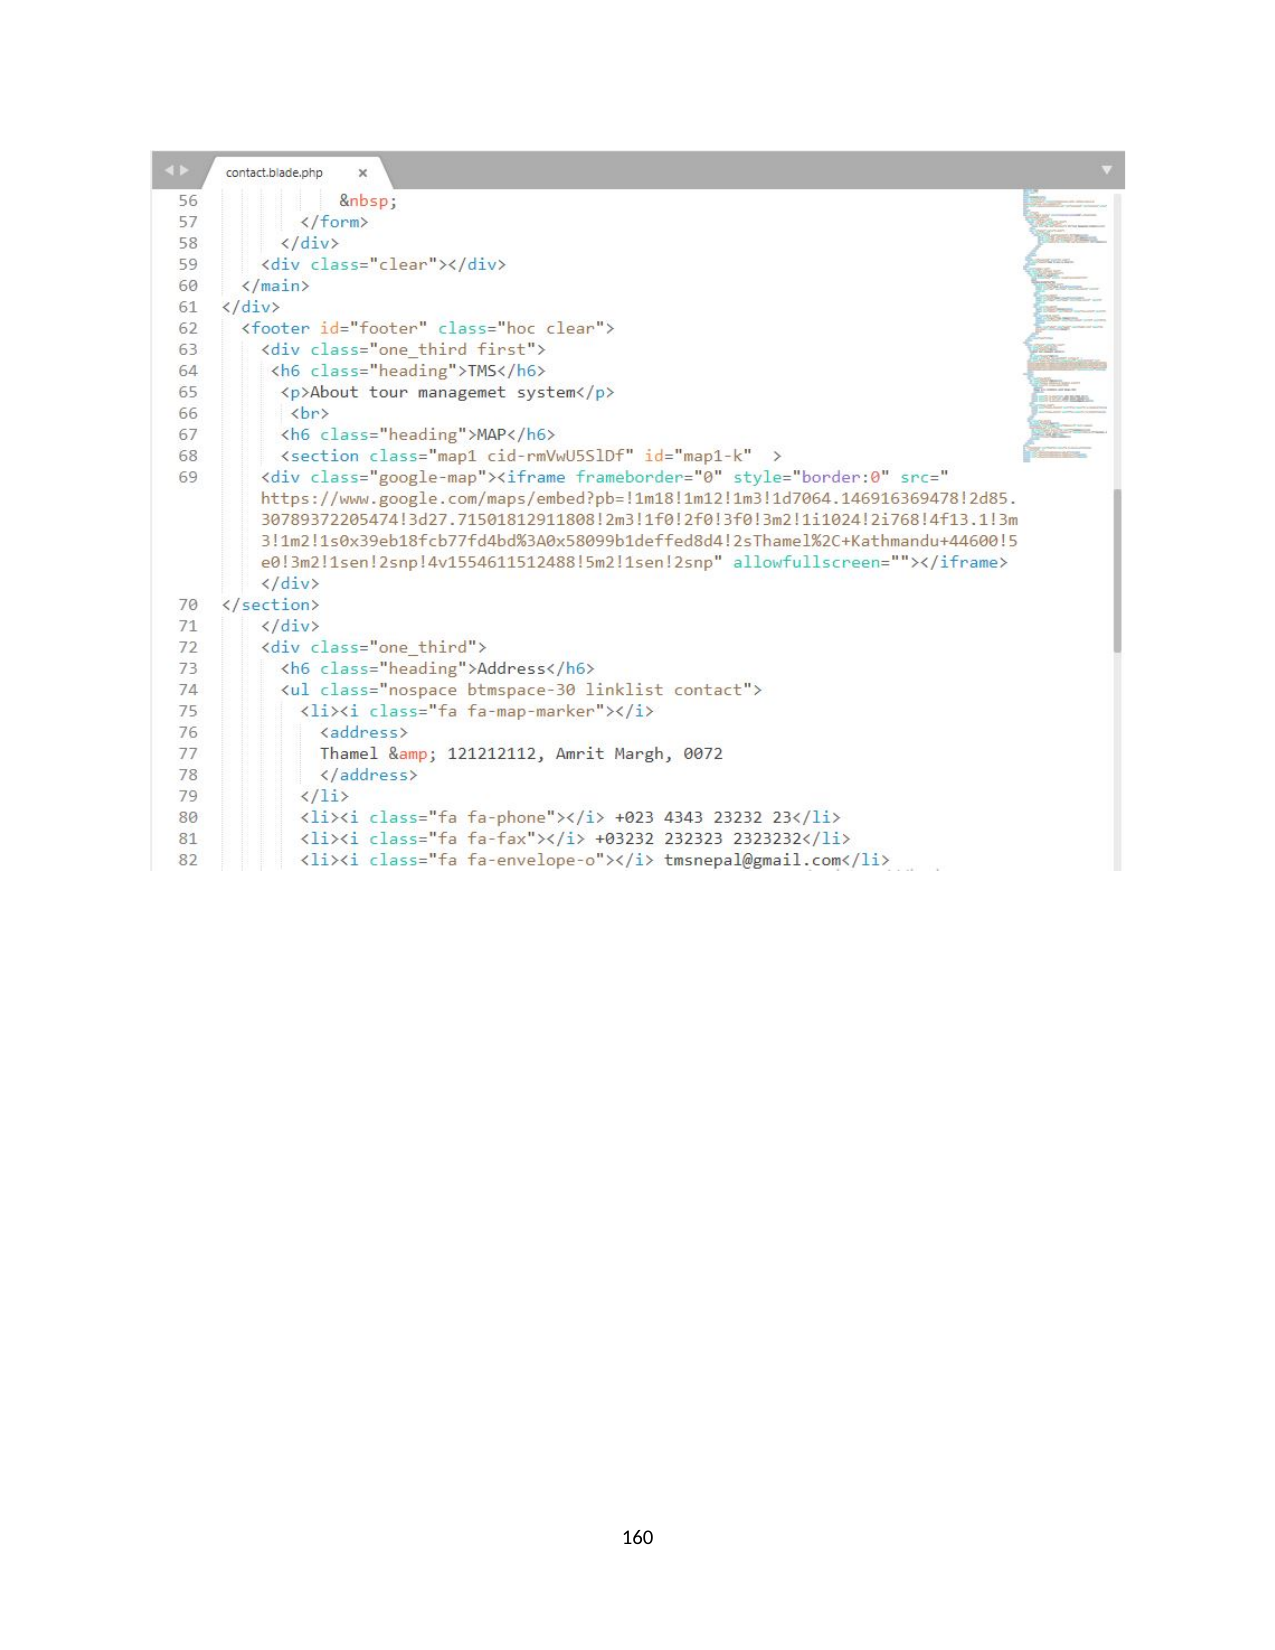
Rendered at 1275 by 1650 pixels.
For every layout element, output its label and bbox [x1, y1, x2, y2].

picture [150, 150, 1125, 871]
